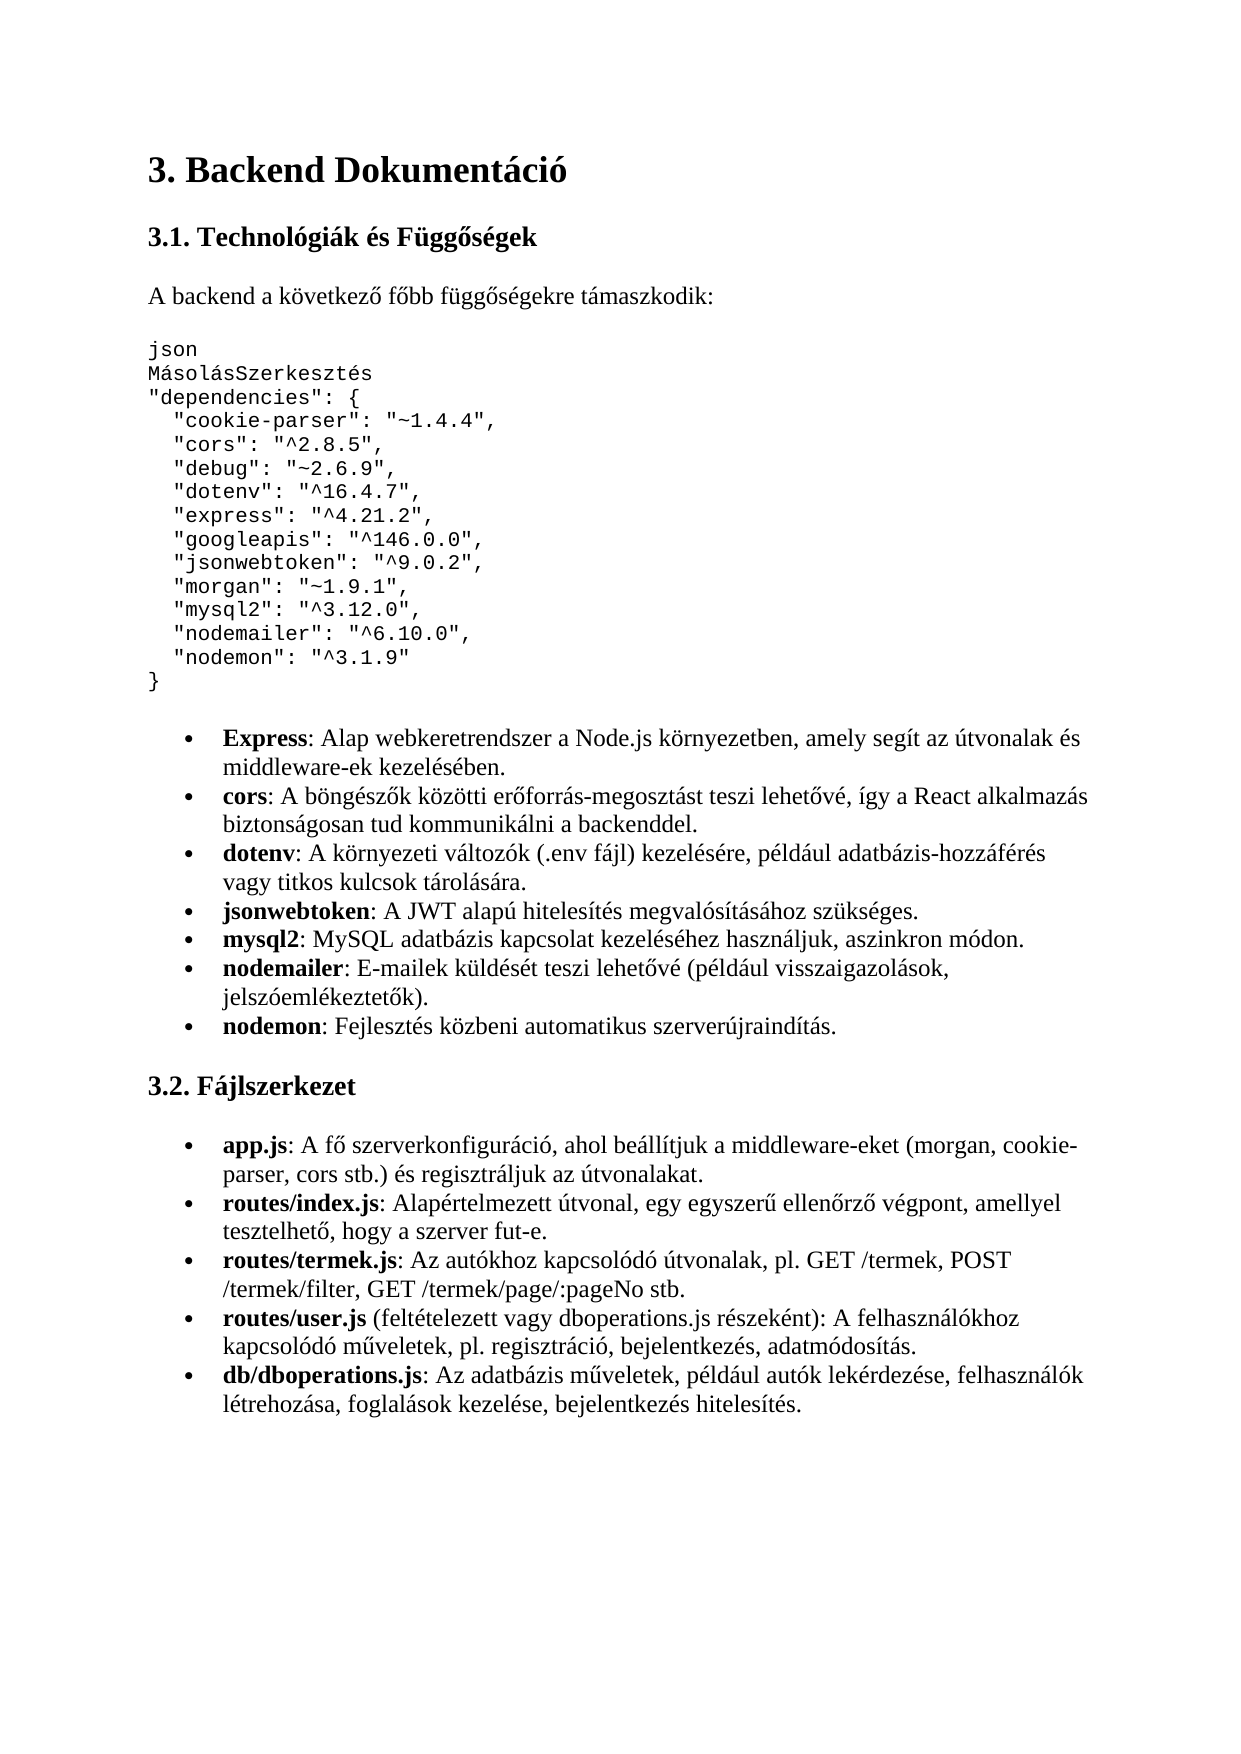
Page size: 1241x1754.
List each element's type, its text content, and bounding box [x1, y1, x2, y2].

text A backend a következő főbb függőségekre támaszkodik: [148, 281, 1093, 310]
list jsonwebtoken: A JWT alapú hitelesítés megvalósításához szükséges. [185, 896, 1093, 924]
list Express: Alap webkeretrendszer a Node.js környezetben, amely segít az útvonalak és middleware-ek kezelésében. [185, 723, 1093, 781]
text } [148, 670, 1093, 694]
text MásolásSzerkesztés [148, 363, 1093, 387]
text json [148, 339, 1093, 363]
list cors: A böngészők közötti erőforrás-megosztást teszi lehetővé, így a React alkalmazás biztonságosan tud kommunikálni a backenddel. [185, 781, 1093, 838]
text "dependencies": { [148, 387, 1093, 410]
text "nodemon": "^3.1.9" [148, 647, 1093, 670]
text "dotenv": "^16.4.7", [148, 481, 1093, 505]
text "googleapis": "^146.0.0", [148, 528, 1093, 552]
list nodemon: Fejlesztés közbeni automatikus szerverújraindítás. [185, 1011, 1093, 1039]
text "mysql2": "^3.12.0", [148, 599, 1093, 623]
text 3. Backend Dokumentáció [148, 148, 1093, 191]
text "morgan": "~1.9.1", [148, 576, 1093, 599]
list dotenv: A környezeti változók (.env fájl) kezelésére, például adatbázis-hozzáférés vagy titkos kulcsok tárolására. [185, 838, 1093, 896]
list routes/index.js: Alapértelmezett útvonal, egy egyszerű ellenőrző végpont, amellyel tesztelhető, hogy a szerver fut-e. [185, 1188, 1093, 1245]
text "cors": "^2.8.5", [148, 434, 1093, 458]
text "nodemailer": "^6.10.0", [148, 623, 1093, 647]
text 3.2. Fájlszerkezet [148, 1069, 1093, 1101]
list routes/termek.js: Az autókhoz kapcsolódó útvonalak, pl. GET /termek, POST /termek/filter, GET /termek/page/:pageNo stb. [185, 1245, 1093, 1303]
list db/dboperations.js: Az adatbázis műveletek, például autók lekérdezése, felhasználók létrehozása, foglalások kezelése, bejelentkezés hitelesítés. [185, 1360, 1093, 1418]
list routes/user.js (feltételezett vagy dboperations.js részeként): A felhasználókhoz kapcsolódó műveletek, pl. regisztráció, bejelentkezés, adatmódosítás. [185, 1303, 1093, 1360]
list nodemailer: E-mailek küldését teszi lehetővé (például visszaigazolások, jelszóemlékeztetők). [185, 953, 1093, 1011]
text "cookie-parser": "~1.4.4", [148, 410, 1093, 434]
text "debug": "~2.6.9", [148, 458, 1093, 481]
text "jsonwebtoken": "^9.0.2", [148, 552, 1093, 576]
text "express": "^4.21.2", [148, 505, 1093, 528]
text 3.1. Technológiák és Függőségek [148, 220, 1093, 252]
list app.js: A fő szerverkonfiguráció, ahol beállítjuk a middleware-eket (morgan, cookie-parser, cors stb.) és regisztráljuk az útvonalakat. [185, 1130, 1093, 1188]
list mysql2: MySQL adatbázis kapcsolat kezeléséhez használjuk, aszinkron módon. [185, 924, 1093, 953]
